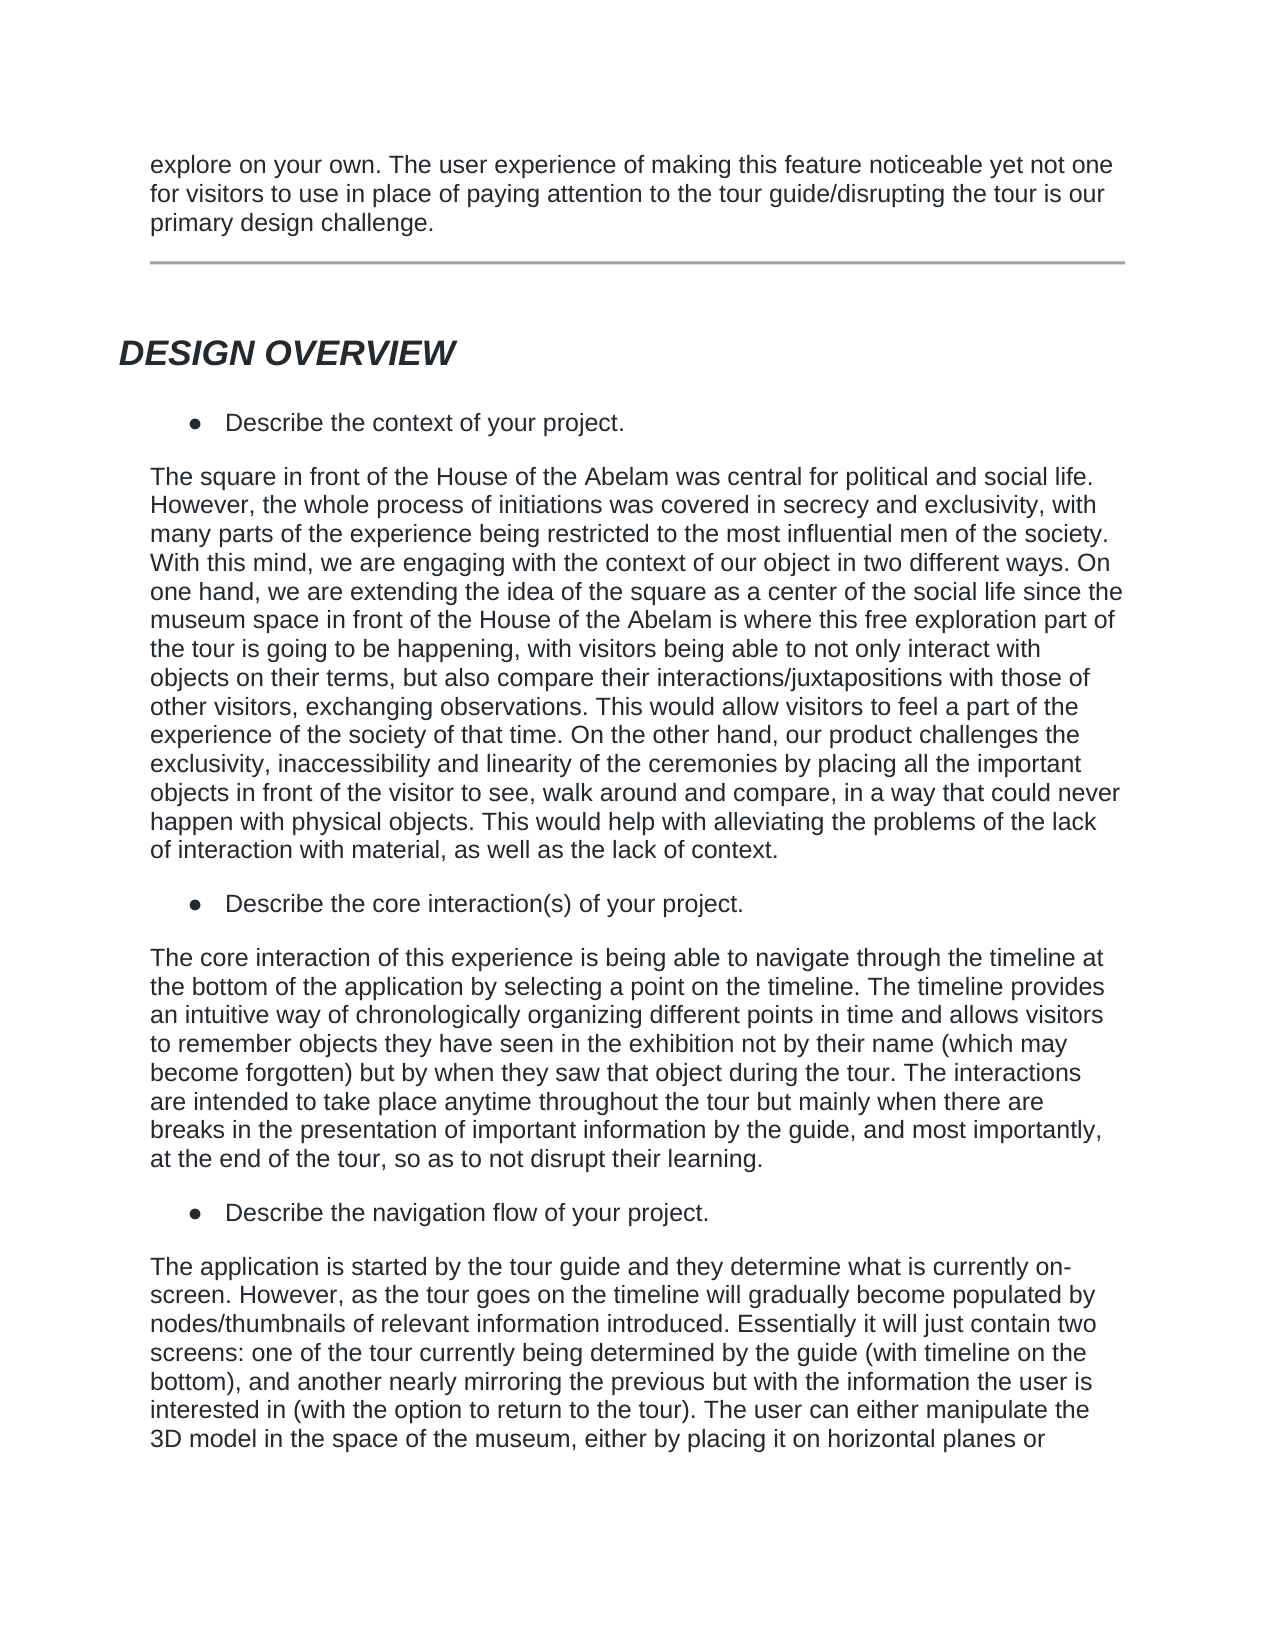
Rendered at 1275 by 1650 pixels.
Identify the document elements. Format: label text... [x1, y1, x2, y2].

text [150, 150, 1125, 236]
text The square in front of the House of the Abelam was central for political and social life. However, the whole process of initiations was covered in secrecy and exclusivity, with many parts of the experience being restricted to the most influential men of the society. With this mind, we are engaging with the context of our object in two different ways. On one hand, we are extending the idea of the square as a center of the social life since the museum space in front of the House of the Abelam is where this free exploration part of the tour is going to be happening, with visitors being able to not only interact with objects on their terms, but also compare their interactions/juxtapositions with those of other visitors, exchanging observations. This would allow visitors to feel a part of the experience of the society of that time. On the other hand, our product challenges the exclusivity, inaccessibility and linearity of the ceremonies by placing all the important objects in front of the visitor to see, walk around and compare, in a way that could never happen with physical objects. This would help with alleviating the problems of the lack of interaction with material, as well as the lack of context. [150, 462, 1125, 864]
list Describe the navigation flow of your project. [187, 1198, 1125, 1227]
list Describe the context of your project. [187, 408, 1125, 437]
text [150, 1252, 1125, 1453]
subtitle DESIGN OVERVIEW [119, 332, 1125, 383]
text The core interaction of this experience is being able to navigate through the timeline at the bottom of the application by selecting a point on the timeline. The timeline provides an intuitive way of chronologically organizing different points in time and allows visitors to remember objects they have seen in the exhibition not by their name (which may become forgotten) but by when they saw that object during the tour. The interactions are intended to take place anytime throughout the tour but mainly when there are breaks in the presentation of important information by the guide, and most importantly, at the end of the tour, so as to not disrupt their learning. [150, 943, 1125, 1173]
list Describe the core interaction(s) of your project. [187, 889, 1125, 918]
